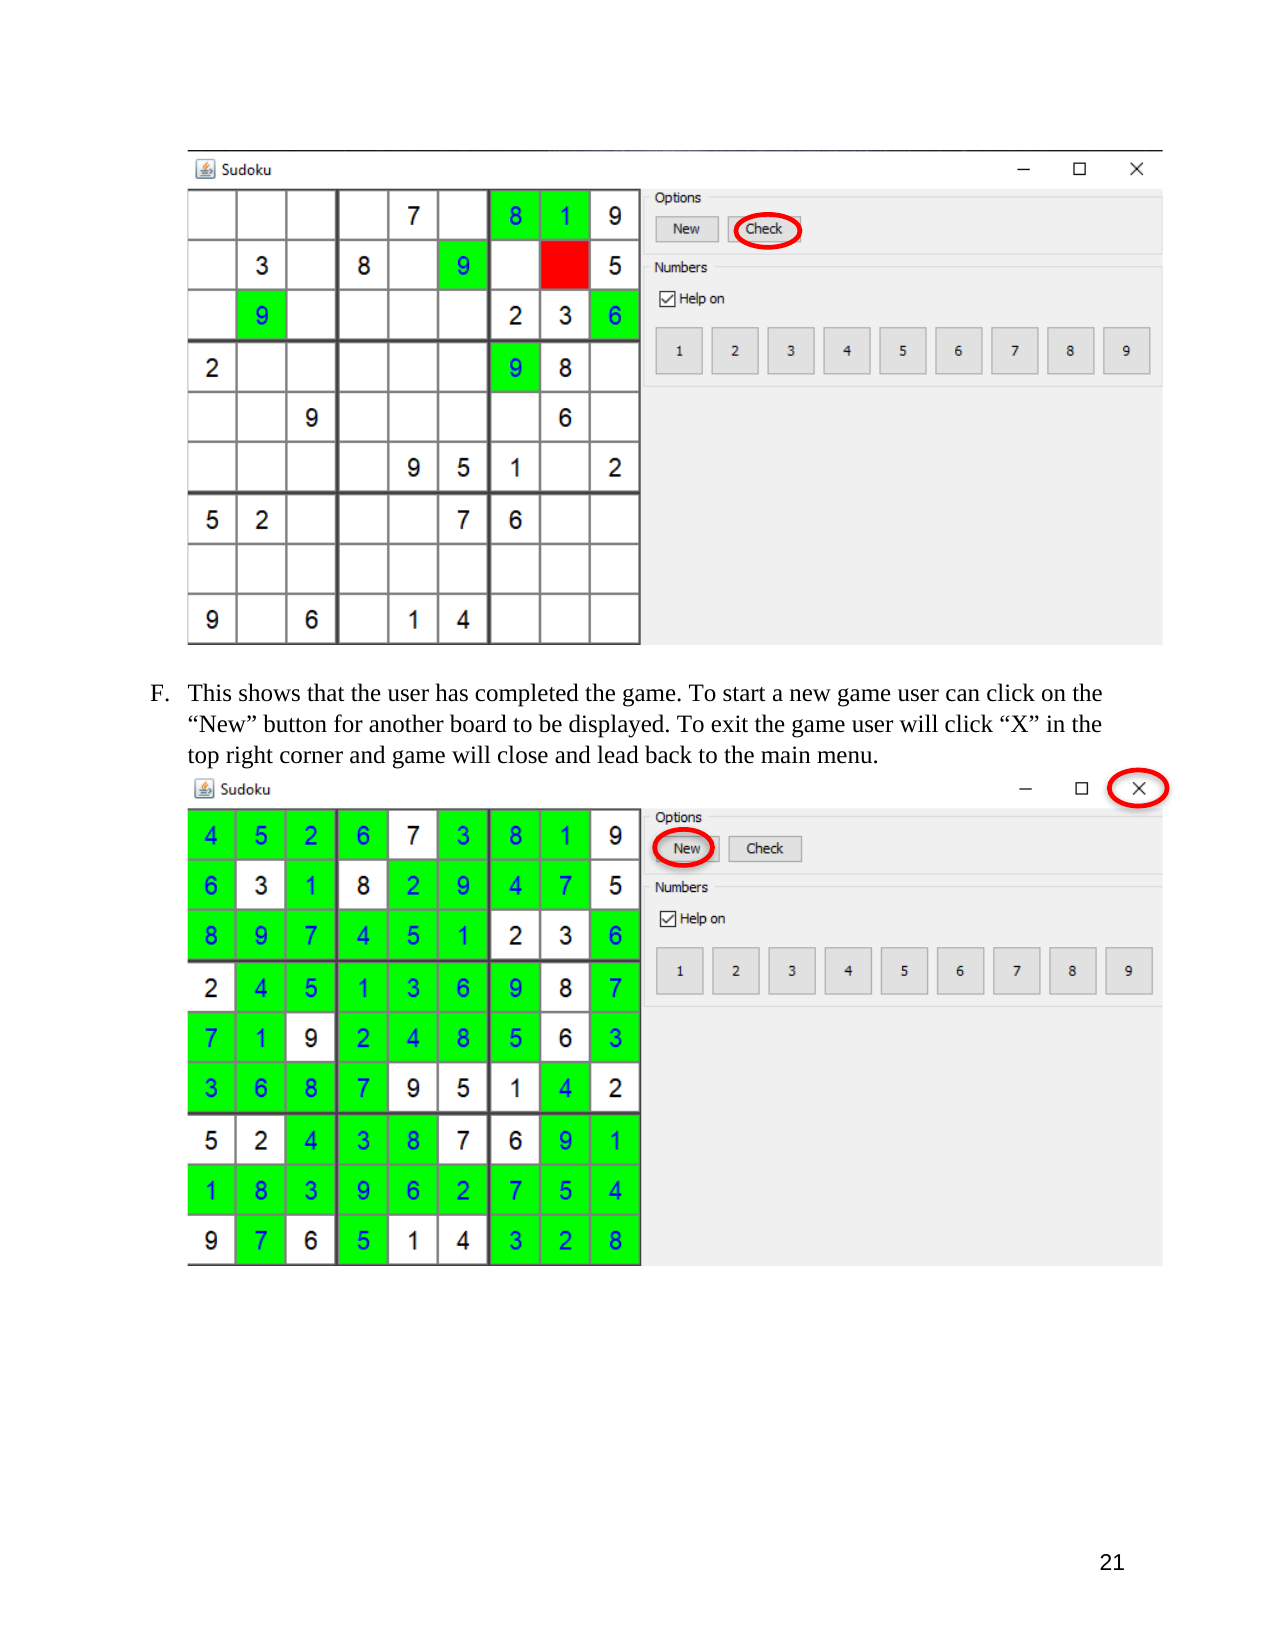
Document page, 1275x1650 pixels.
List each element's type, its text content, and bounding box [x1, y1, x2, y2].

picture [1112, 773, 1163, 803]
picture [187, 150, 1163, 645]
picture [187, 771, 1163, 1266]
